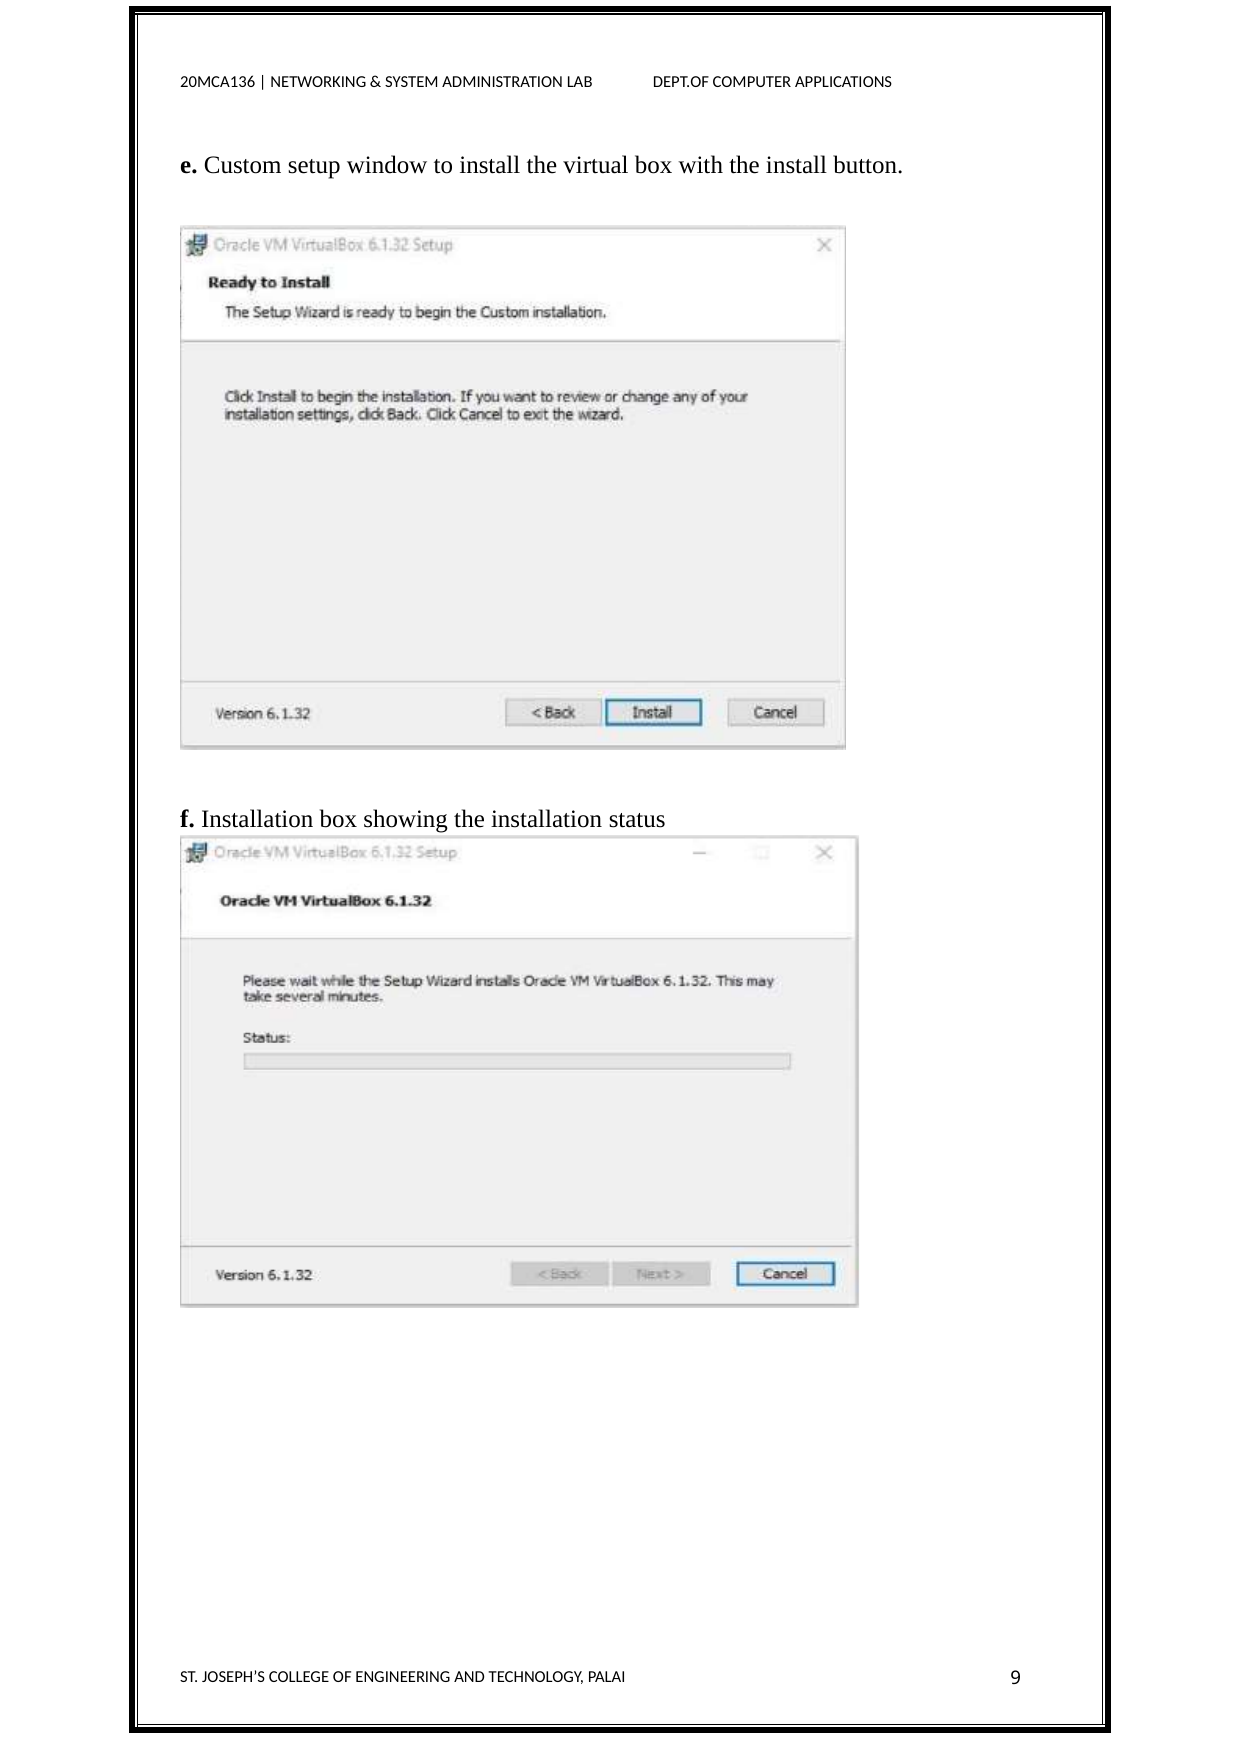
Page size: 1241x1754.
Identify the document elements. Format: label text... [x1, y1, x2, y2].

text e. Custom setup window to install the virtual box with the install button. [180, 150, 1006, 179]
picture [180, 835, 860, 1308]
picture [180, 225, 846, 750]
